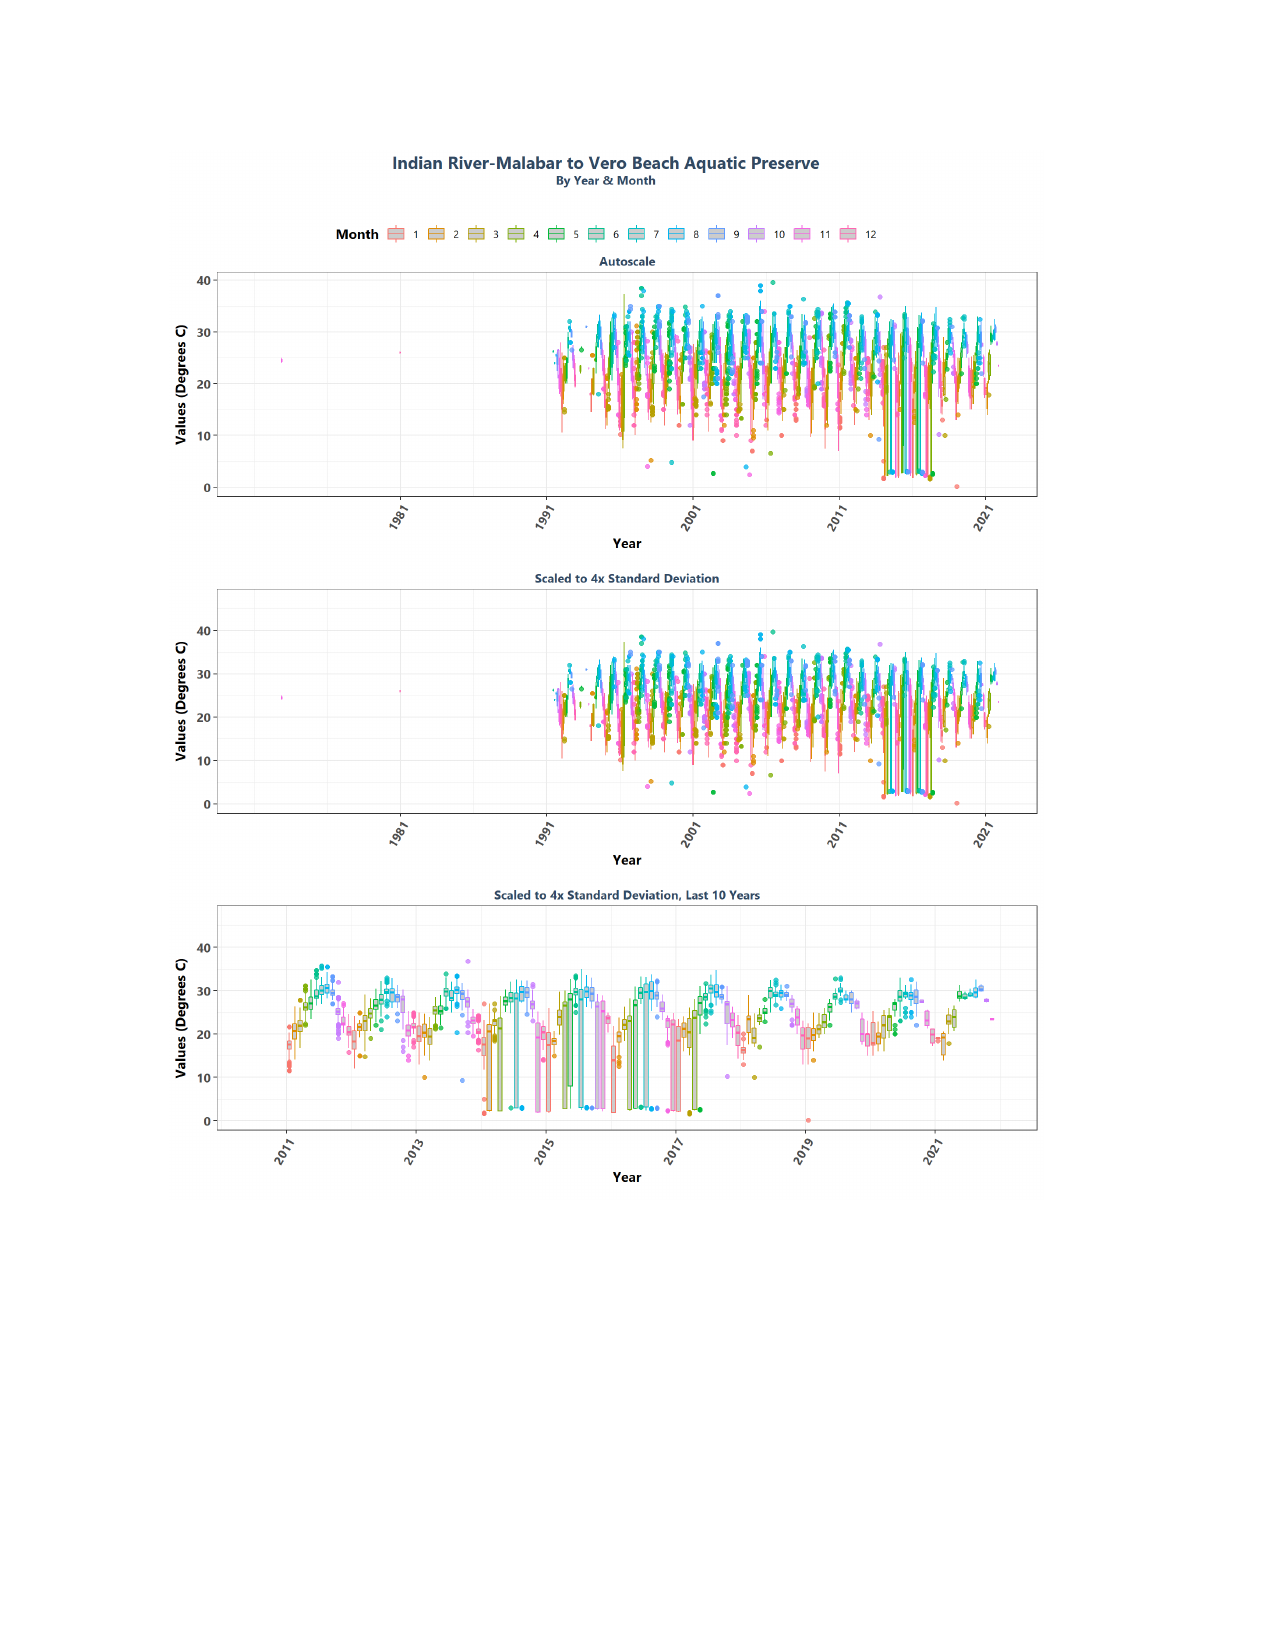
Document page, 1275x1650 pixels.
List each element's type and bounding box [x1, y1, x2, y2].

picture [168, 150, 1044, 1200]
